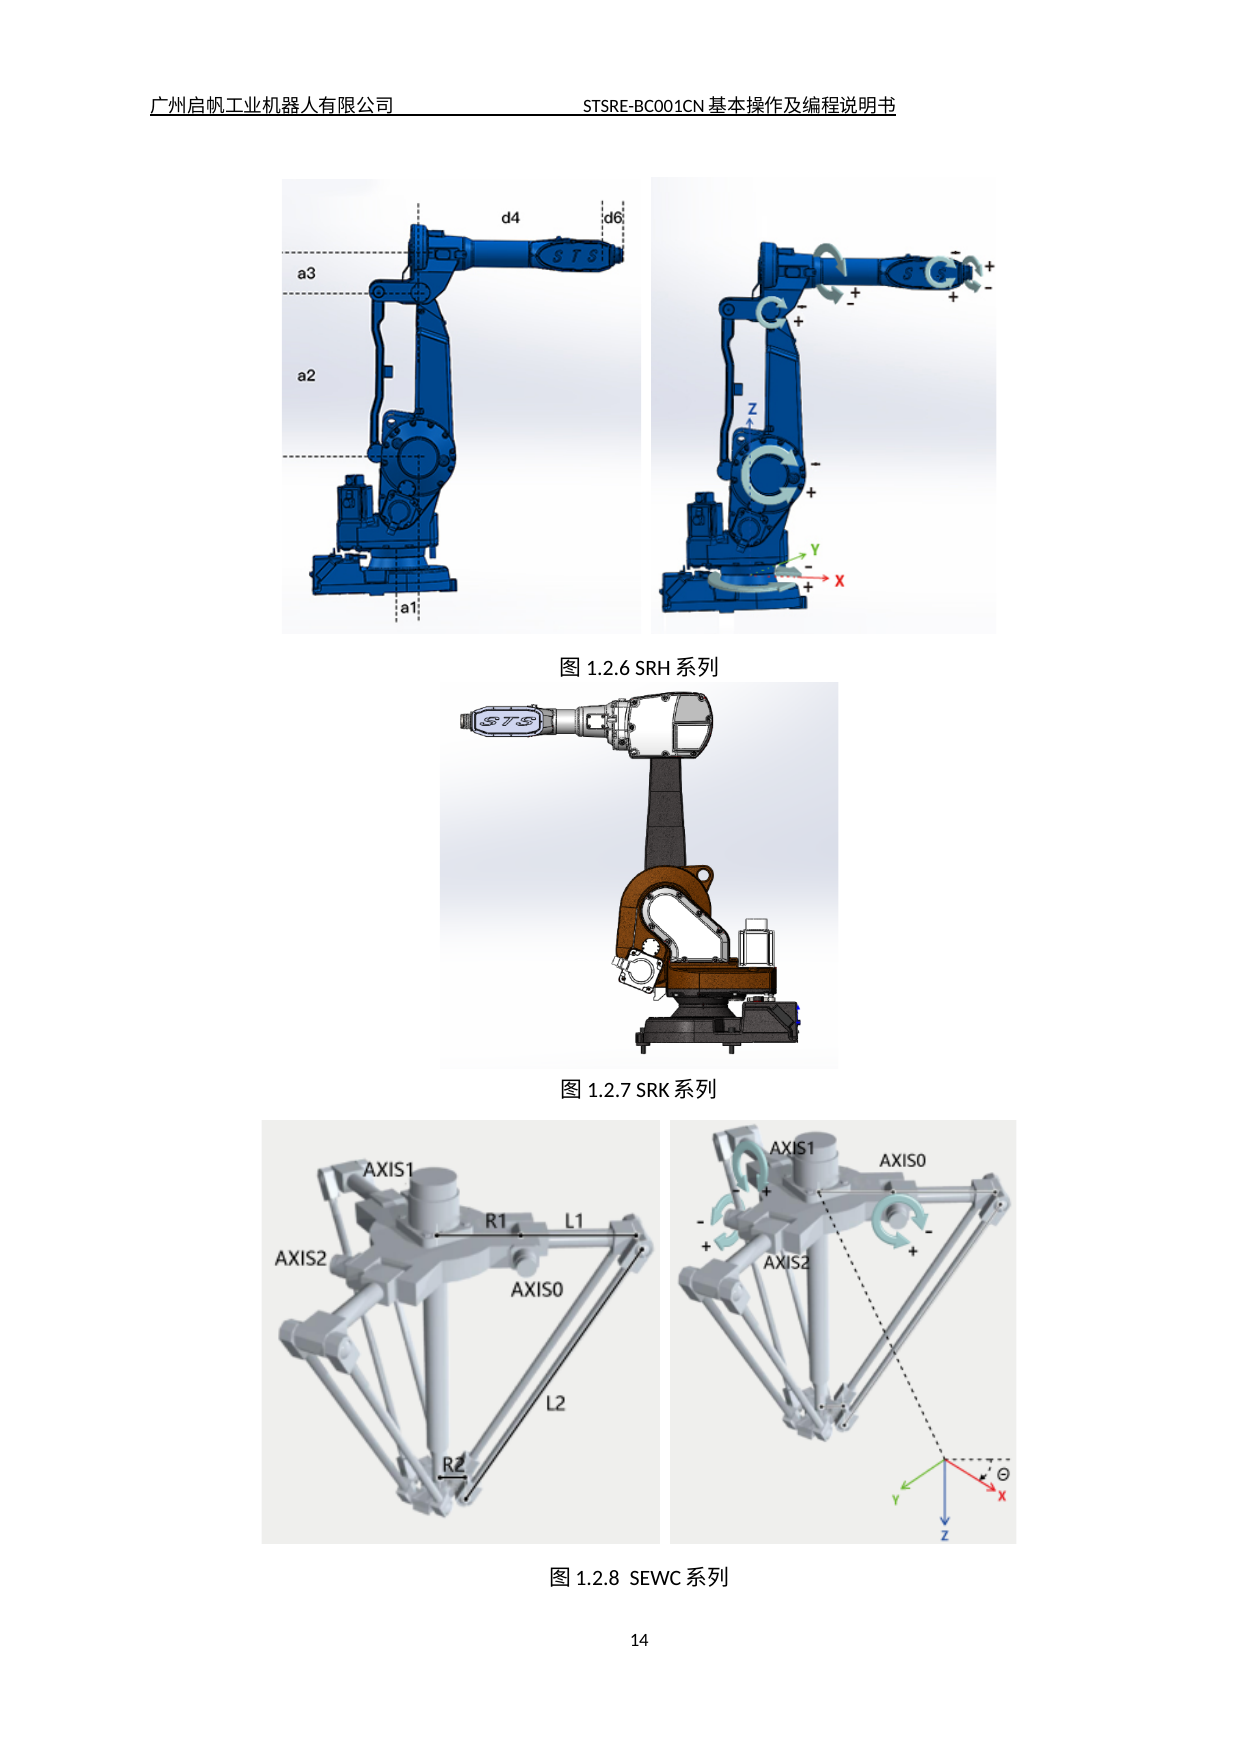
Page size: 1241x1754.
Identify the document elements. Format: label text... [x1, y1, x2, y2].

picture [439, 682, 839, 1069]
text 图1.2.7 SRK系列 [150, 1072, 1128, 1104]
text 图1.2.8 SEWC系列 [150, 1559, 1128, 1592]
picture [670, 1120, 1017, 1544]
picture [651, 177, 997, 634]
picture [261, 1120, 660, 1544]
picture [281, 179, 642, 634]
text 图1.2.6 SRH系列 [150, 649, 1128, 682]
